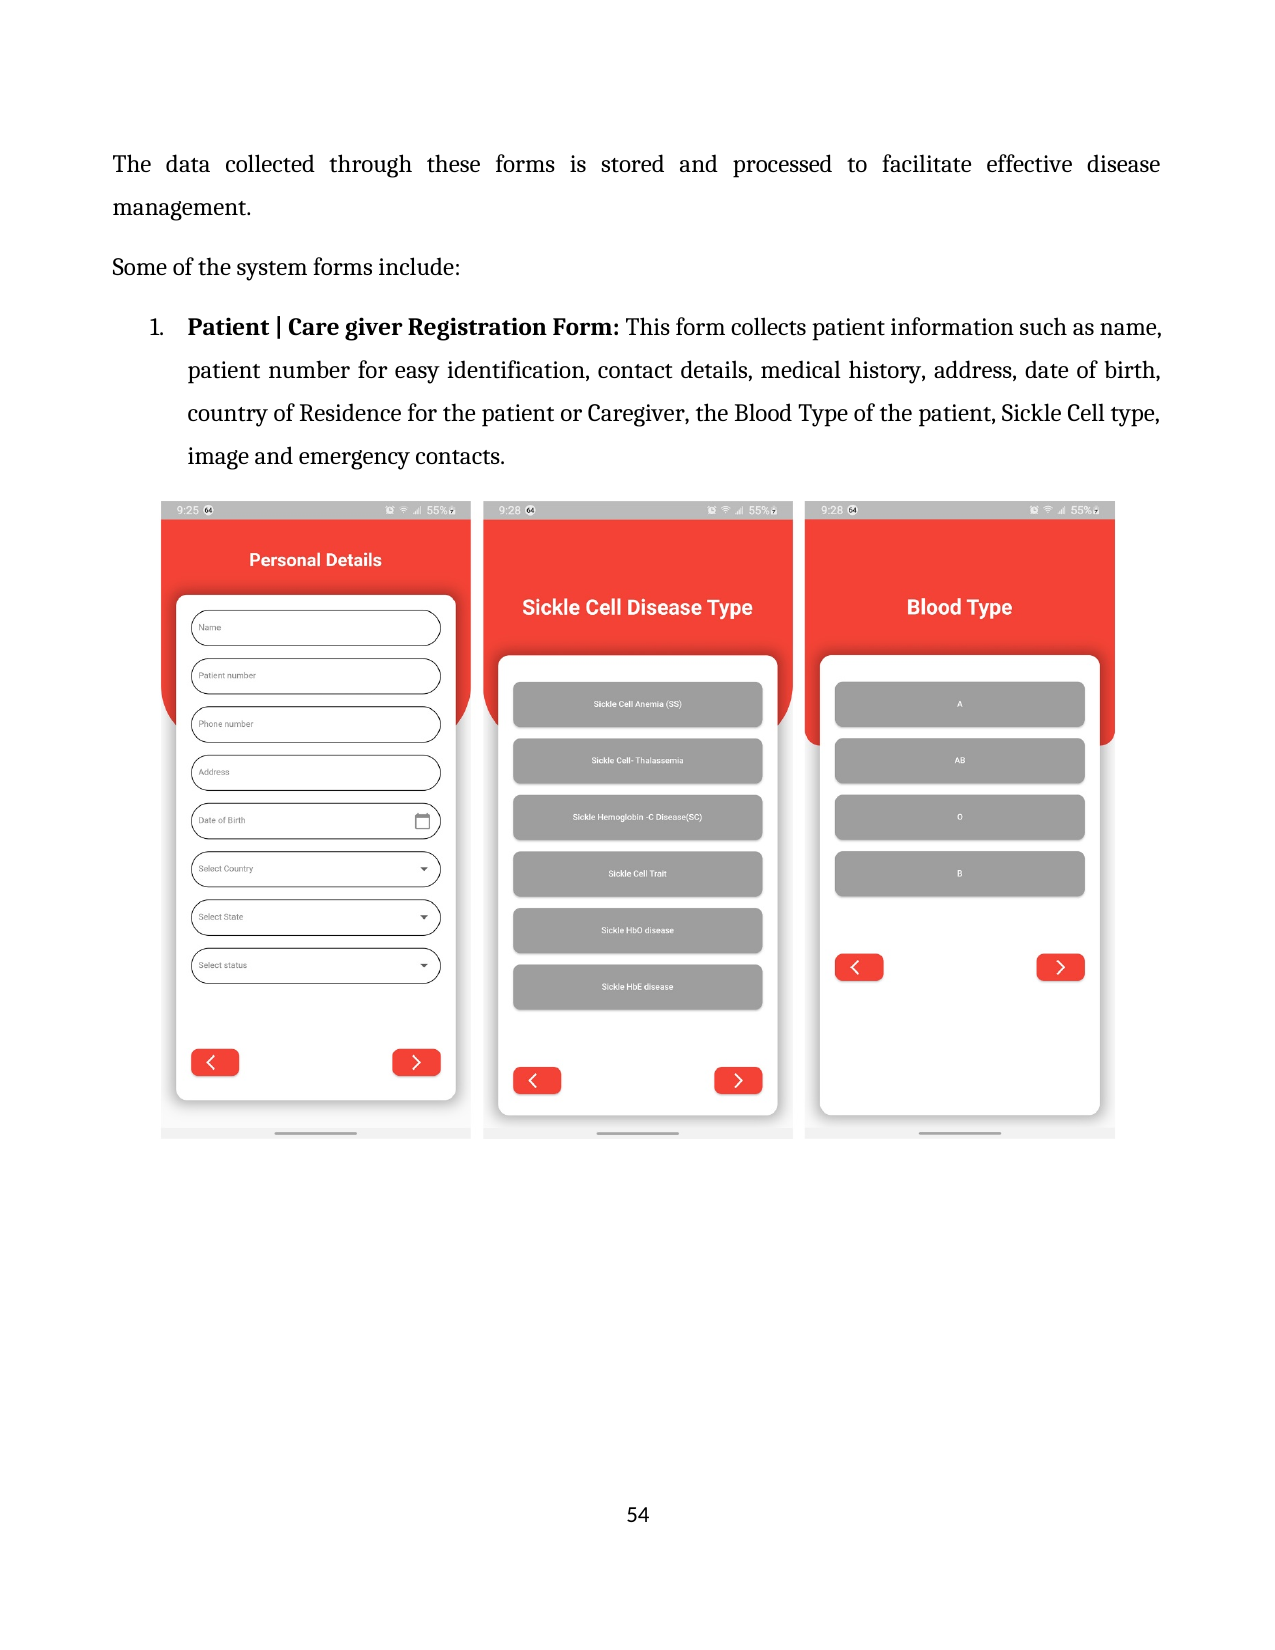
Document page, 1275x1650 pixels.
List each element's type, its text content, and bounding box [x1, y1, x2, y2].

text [112, 150, 1162, 222]
text Some of the system forms include: [112, 253, 1162, 282]
list Patient | Care giver Registration Form: This form collects patient information such as name, patient number for easy identification, contact details, medical history, address, date of birth, country of Residence for the patient or Caregiver, the Blood Type of the patient, Sickle Cell type, image and emergency contacts. [150, 313, 1162, 471]
picture [159, 501, 1116, 1139]
